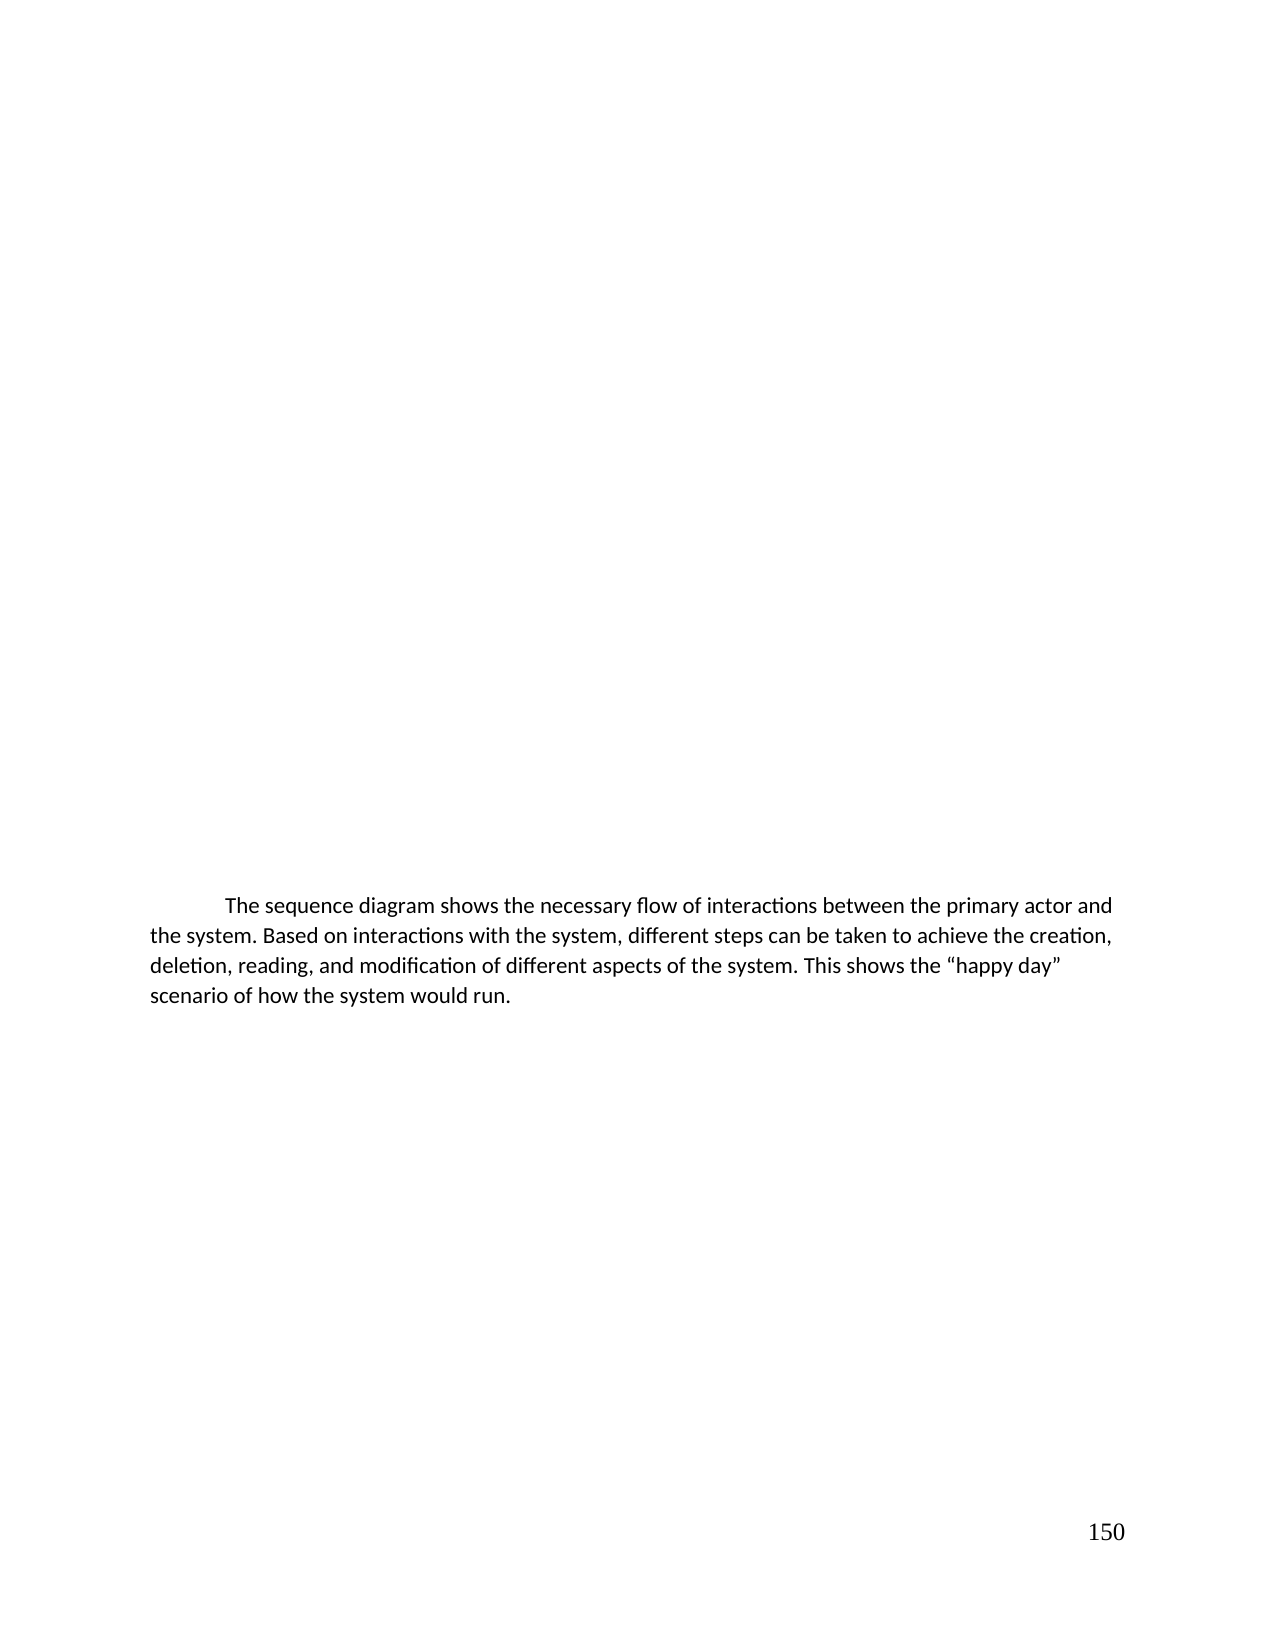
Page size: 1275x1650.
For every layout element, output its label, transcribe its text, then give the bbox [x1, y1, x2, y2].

text The sequence diagram shows the necessary flow of interactions between the primary actor and the system. Based on interactions with the system, different steps can be taken to achieve the creation, deletion, reading, and modification of different aspects of the system. This shows the “happy day” scenario of how the system would run. [150, 892, 1125, 1009]
